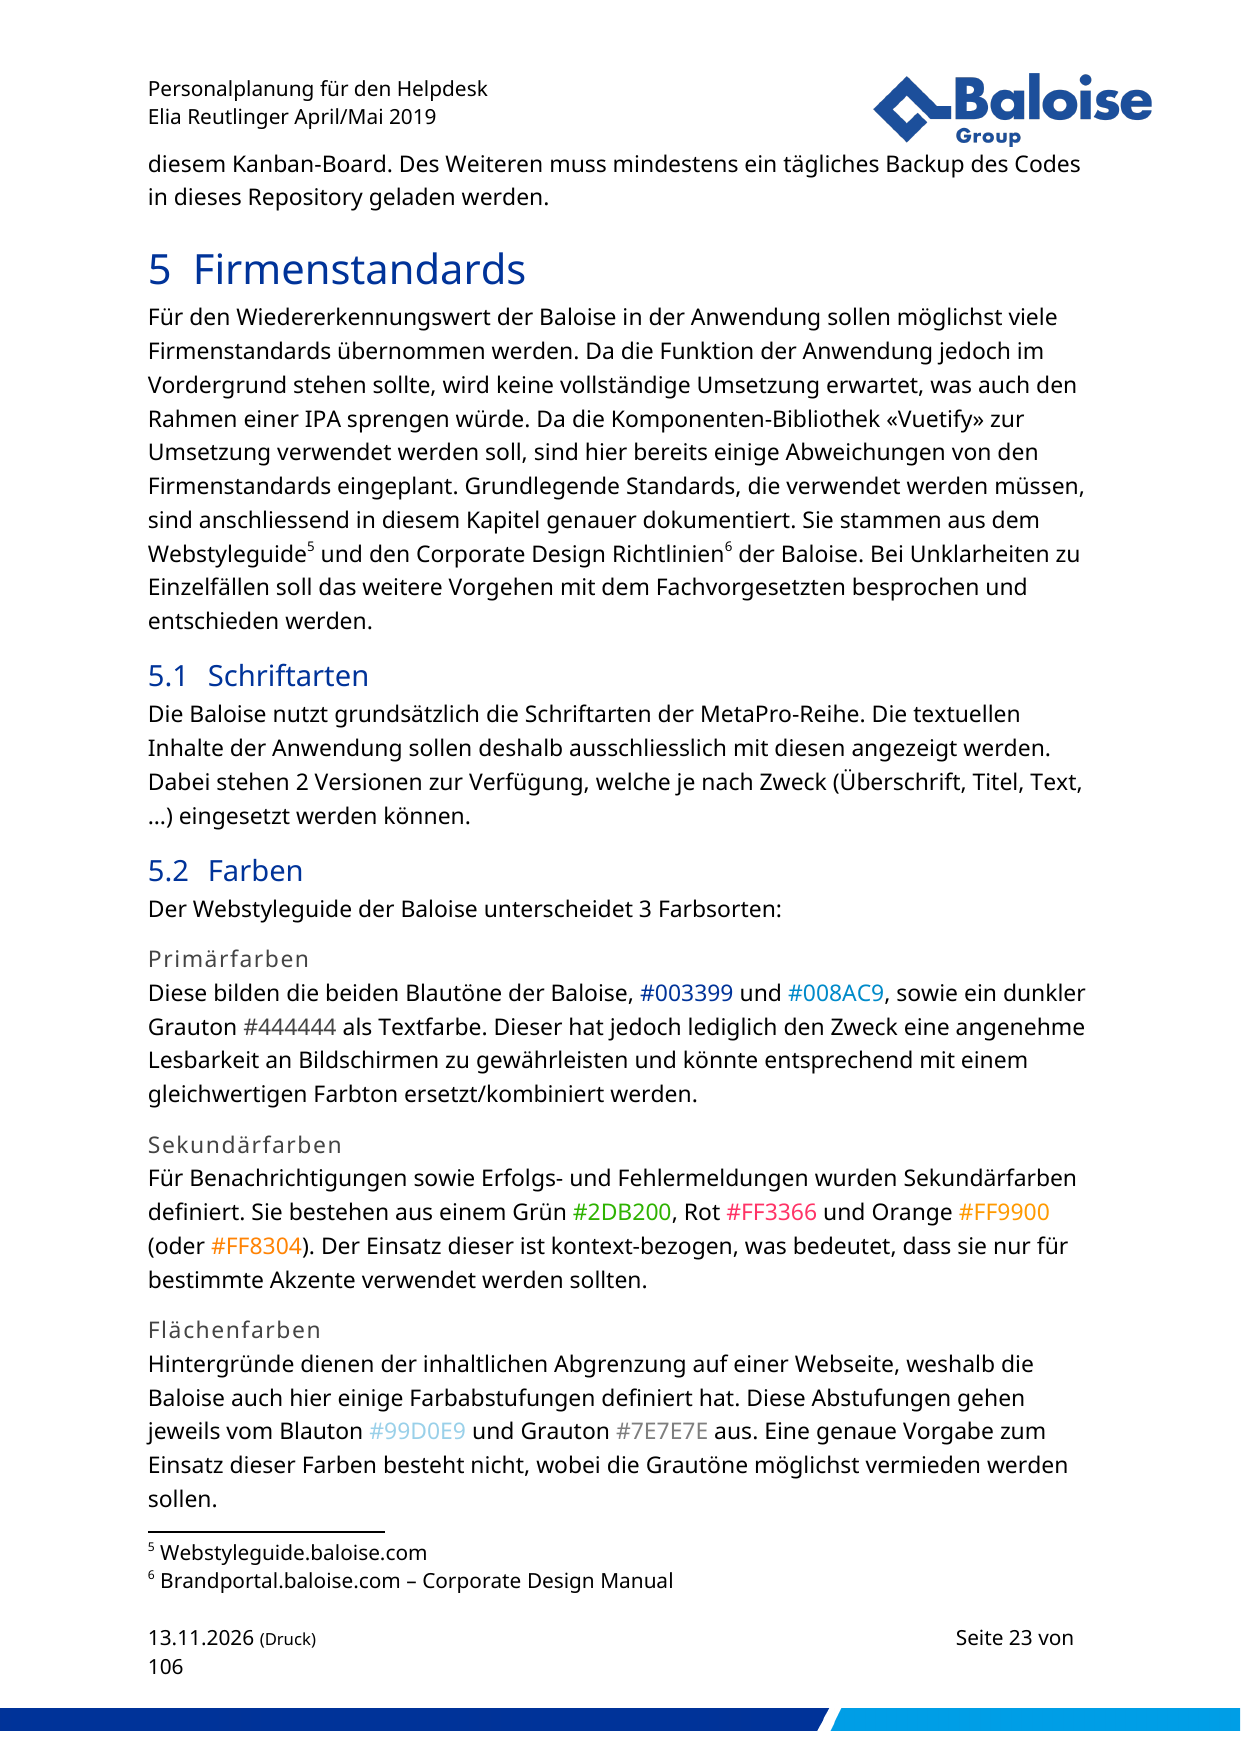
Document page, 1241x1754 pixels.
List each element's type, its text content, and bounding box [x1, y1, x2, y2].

subtitle Farben [148, 850, 1093, 890]
text Diese bilden die beiden Blautöne der Baloise, #003399 und #008AC9, sowie ein dunkler Grauton #444444 als Textfarbe. Dieser hat jedoch lediglich den Zweck eine angenehme Lesbarkeit an Bildschirmen zu gewährleisten und könnte entsprechend mit einem gleichwertigen Farbton ersetzt/kombiniert werden. [148, 977, 1093, 1109]
subtitle Firmenstandards [148, 240, 1093, 297]
picture [0, 1708, 1241, 1733]
text Für Benachrichtigungen sowie Erfolgs- und Fehlermeldungen wurden Sekundärfarben definiert. Sie bestehen aus einem Grün #2DB200, Rot #FF3366 und Orange #FF9900 (oder #FF8304). Der Einsatz dieser ist kontext-bezogen, was bedeutet, dass sie nur für bestimmte Akzente verwendet werden sollten. [148, 1162, 1093, 1295]
text Der Webstyleguide der Baloise unterscheidet 3 Farbsorten: [148, 893, 1093, 924]
text Hintergründe dienen der inhaltlichen Abgrenzung auf einer Webseite, weshalb die Baloise auch hier einige Farbabstufungen definiert hat. Diese Abstufungen gehen jeweils vom Blauton #99D0E9 und Grauton #7E7E7E aus. Eine genaue Vorgabe zum Einsatz dieser Farben besteht nicht, wobei die Grautöne möglichst vermieden werden sollen. [148, 1348, 1093, 1514]
text Die Baloise nutzt grundsätzlich die Schriftarten der MetaPro-Reihe. Die textuellen Inhalte der Anwendung sollen deshalb ausschliesslich mit diesen angezeigt werden. Dabei stehen 2 Versionen zur Verfügung, welche je nach Zweck (Überschrift, Titel, Text, …) eingesetzt werden können. [148, 698, 1093, 831]
picture [873, 73, 1152, 147]
subtitle Primärfarben [148, 943, 1093, 974]
subtitle Flächenfarben [148, 1314, 1093, 1345]
text Für den Wiedererkennungswert der Baloise in der Anwendung sollen möglichst viele Firmenstandards übernommen werden. Da die Funktion der Anwendung jedoch im Vordergrund stehen sollte, wird keine vollständige Umsetzung erwartet, was auch den Rahmen einer IPA sprengen würde. Da die Komponenten-Bibliothek «Vuetify» zur Umsetzung verwendet werden soll, sind hier bereits einige Abweichungen von den Firmenstandards eingeplant. Grundlegende Standards, die verwendet werden müssen, sind anschliessend in diesem Kapitel genauer dokumentiert. Sie stammen aus dem Webstyleguide und den Corporate Design Richtlinien der Baloise. Bei Unklarheiten zu Einzelfällen soll das weitere Vorgehen mit dem Fachvorgesetzten besprochen und entschieden werden. [148, 301, 1093, 636]
subtitle Schriftarten [148, 656, 1093, 695]
subtitle Sekundärfarben [148, 1129, 1093, 1160]
